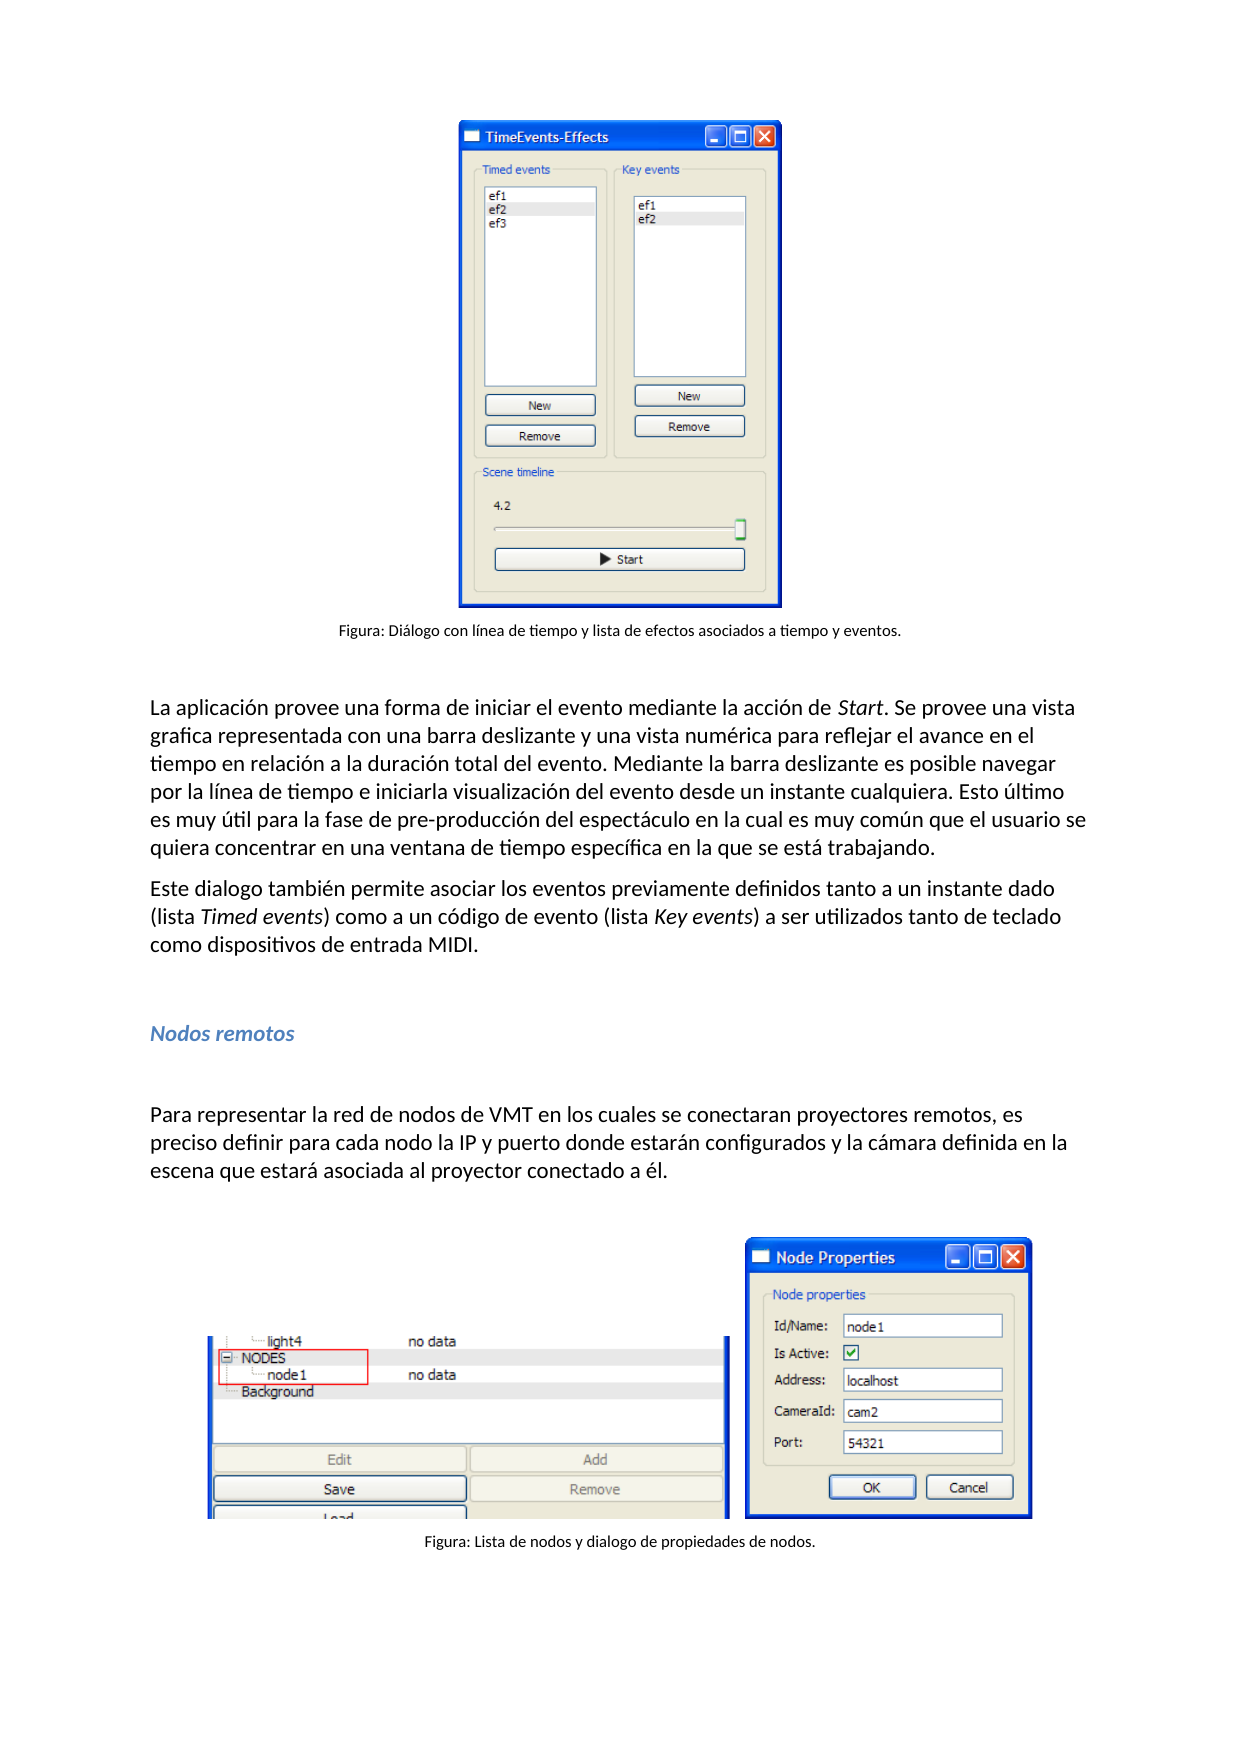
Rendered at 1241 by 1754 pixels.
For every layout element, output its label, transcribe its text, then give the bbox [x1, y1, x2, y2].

picture [458, 120, 782, 608]
text Para representar la red de nodos de VMT en los cuales se conectaran proyectores remotos, es preciso definir para cada nodo la IP y puerto donde estarán configurados y la cámara definida en la escena que estará asociada al proyector conectado a él. [150, 1100, 1090, 1184]
text Este dialogo también permite asociar los eventos previamente definidos tanto a un instante dado (lista Timed events) como a un código de evento (lista Key events) a ser utilizados tanto de teclado como dispositivos de entrada MIDI. [150, 874, 1090, 958]
text Figura: Diálogo con línea de tiempo y lista de efectos asociados a tiempo y eventos. [150, 620, 1090, 640]
picture [745, 1237, 1033, 1519]
text La aplicación provee una forma de iniciar el evento mediante la acción de Start. Se provee una vista grafica representada con una barra deslizante y una vista numérica para reflejar el avance en el tiempo en relación a la duración total del evento. Mediante la barra deslizante es posible navegar por la línea de tiempo e iniciarla visualización del evento desde un instante cualquiera. Esto último es muy útil para la fase de pre-producción del espectáculo en la cual es muy común que el usuario se quiera concentrar en una ventana de tiempo específica en la que se está trabajando. [150, 693, 1090, 861]
subtitle Nodos remotos [150, 1019, 1090, 1047]
text Figura: Lista de nodos y dialogo de propiedades de nodos. [150, 1531, 1090, 1552]
picture [207, 1336, 730, 1519]
